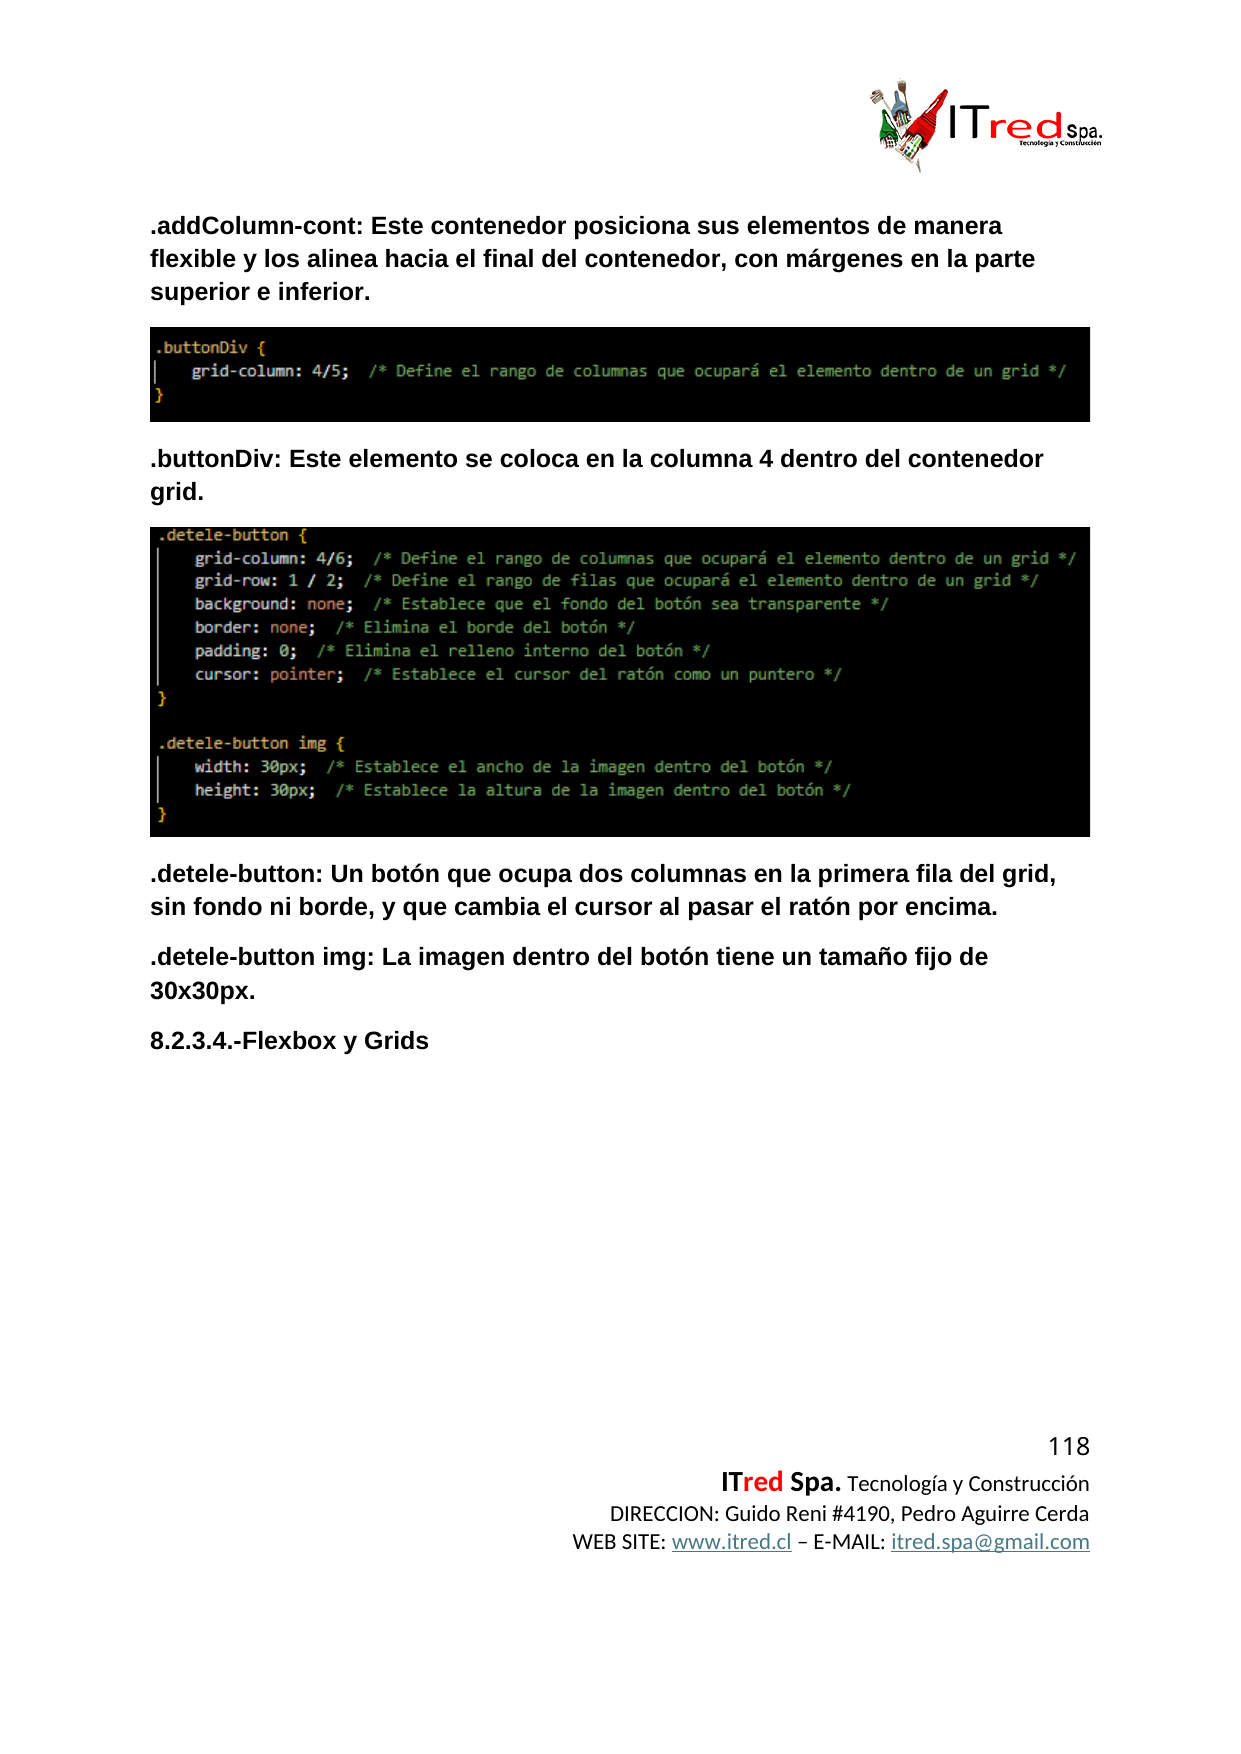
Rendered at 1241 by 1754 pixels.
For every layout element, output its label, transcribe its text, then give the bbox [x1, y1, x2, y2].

text .addColumn-cont: Este contenedor posiciona sus elementos de manera flexible y los alinea hacia el final del contenedor, con márgenes en la parte superior e inferior. [150, 211, 1090, 306]
text .detele-button img: La imagen dentro del botón tiene un tamaño fijo de 30x30px. [150, 942, 1090, 1004]
picture [150, 327, 1091, 422]
text 8.2.3.4.-Flexbox y Grids [150, 1026, 1090, 1054]
picture [150, 527, 1091, 837]
picture [868, 77, 1102, 174]
text .buttonDiv: Este elemento se coloca en la columna 4 dentro del contenedor grid. [150, 444, 1090, 506]
text .detele-button: Un botón que ocupa dos columnas en la primera fila del grid, sin fondo ni borde, y que cambia el cursor al pasar el ratón por encima. [150, 859, 1090, 921]
